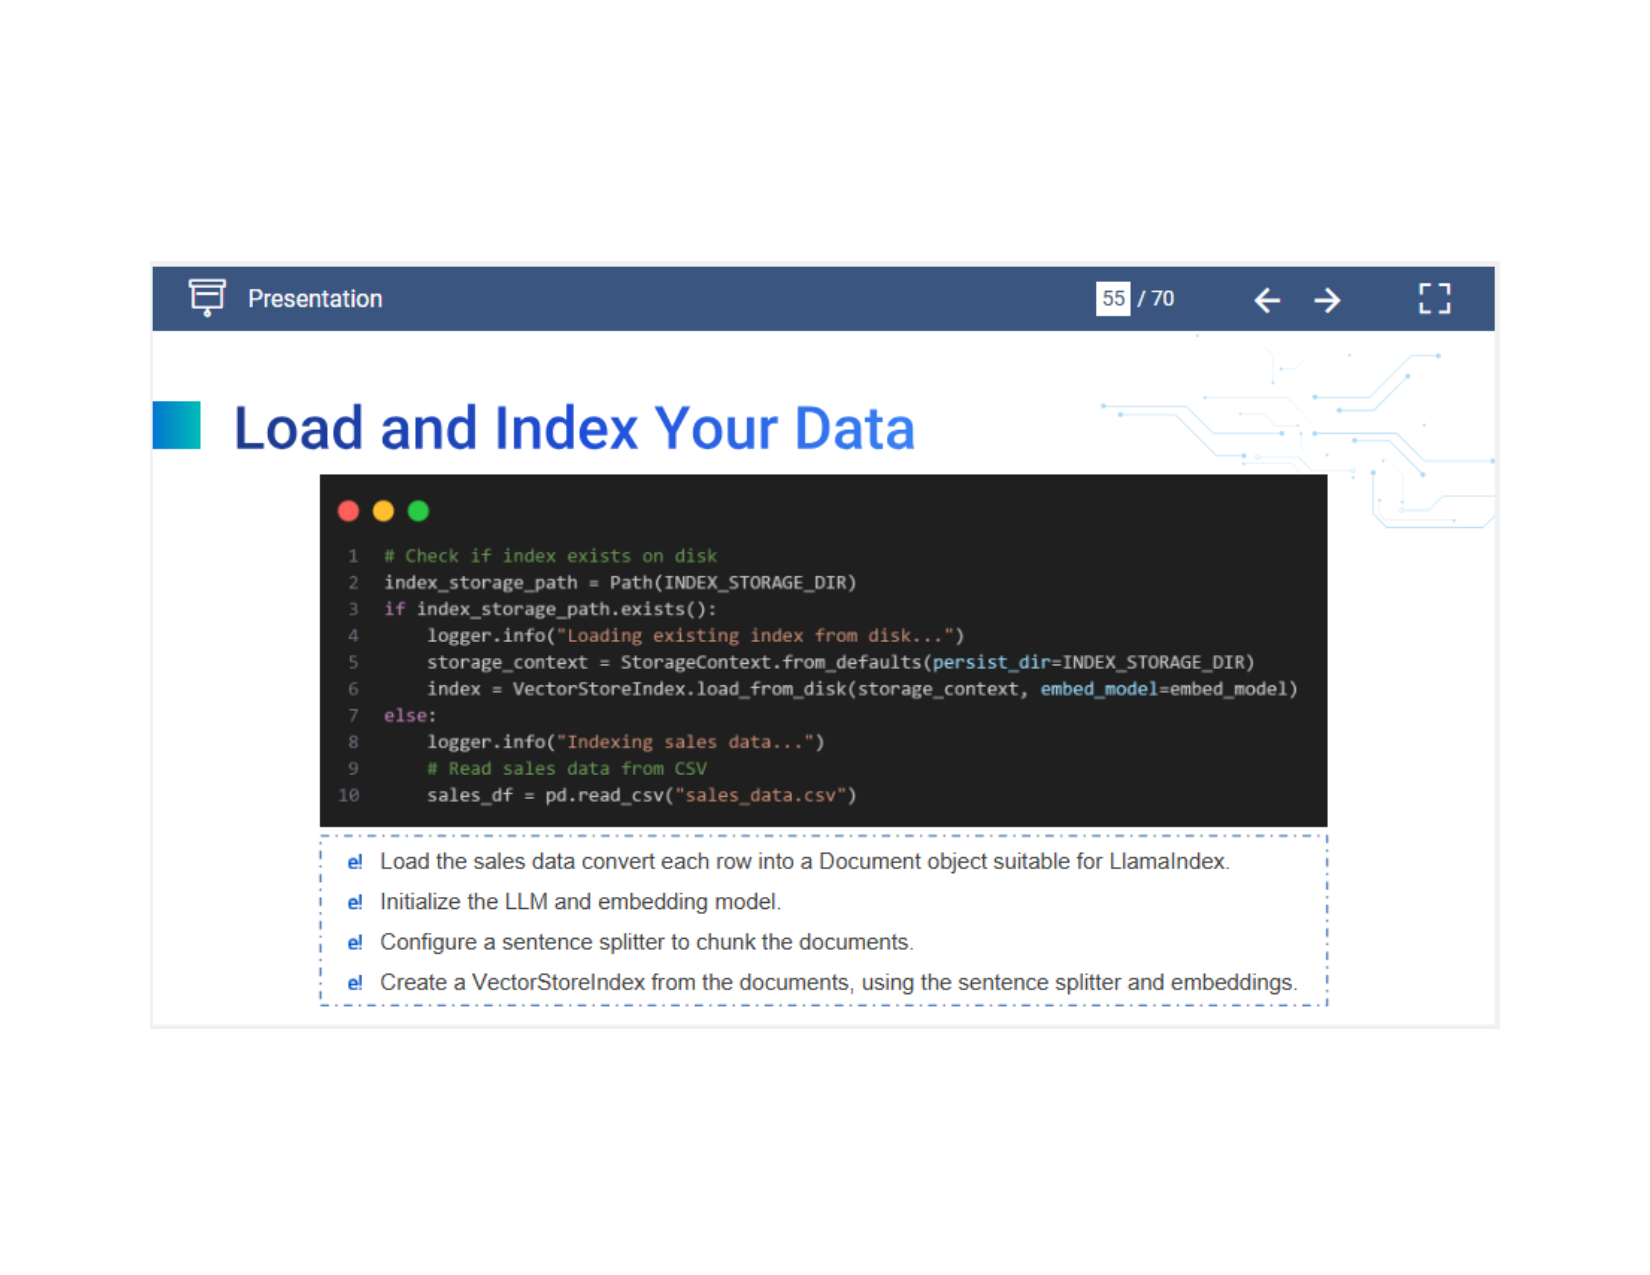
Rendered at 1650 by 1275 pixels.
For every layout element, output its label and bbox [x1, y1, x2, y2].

picture [150, 261, 1500, 1029]
